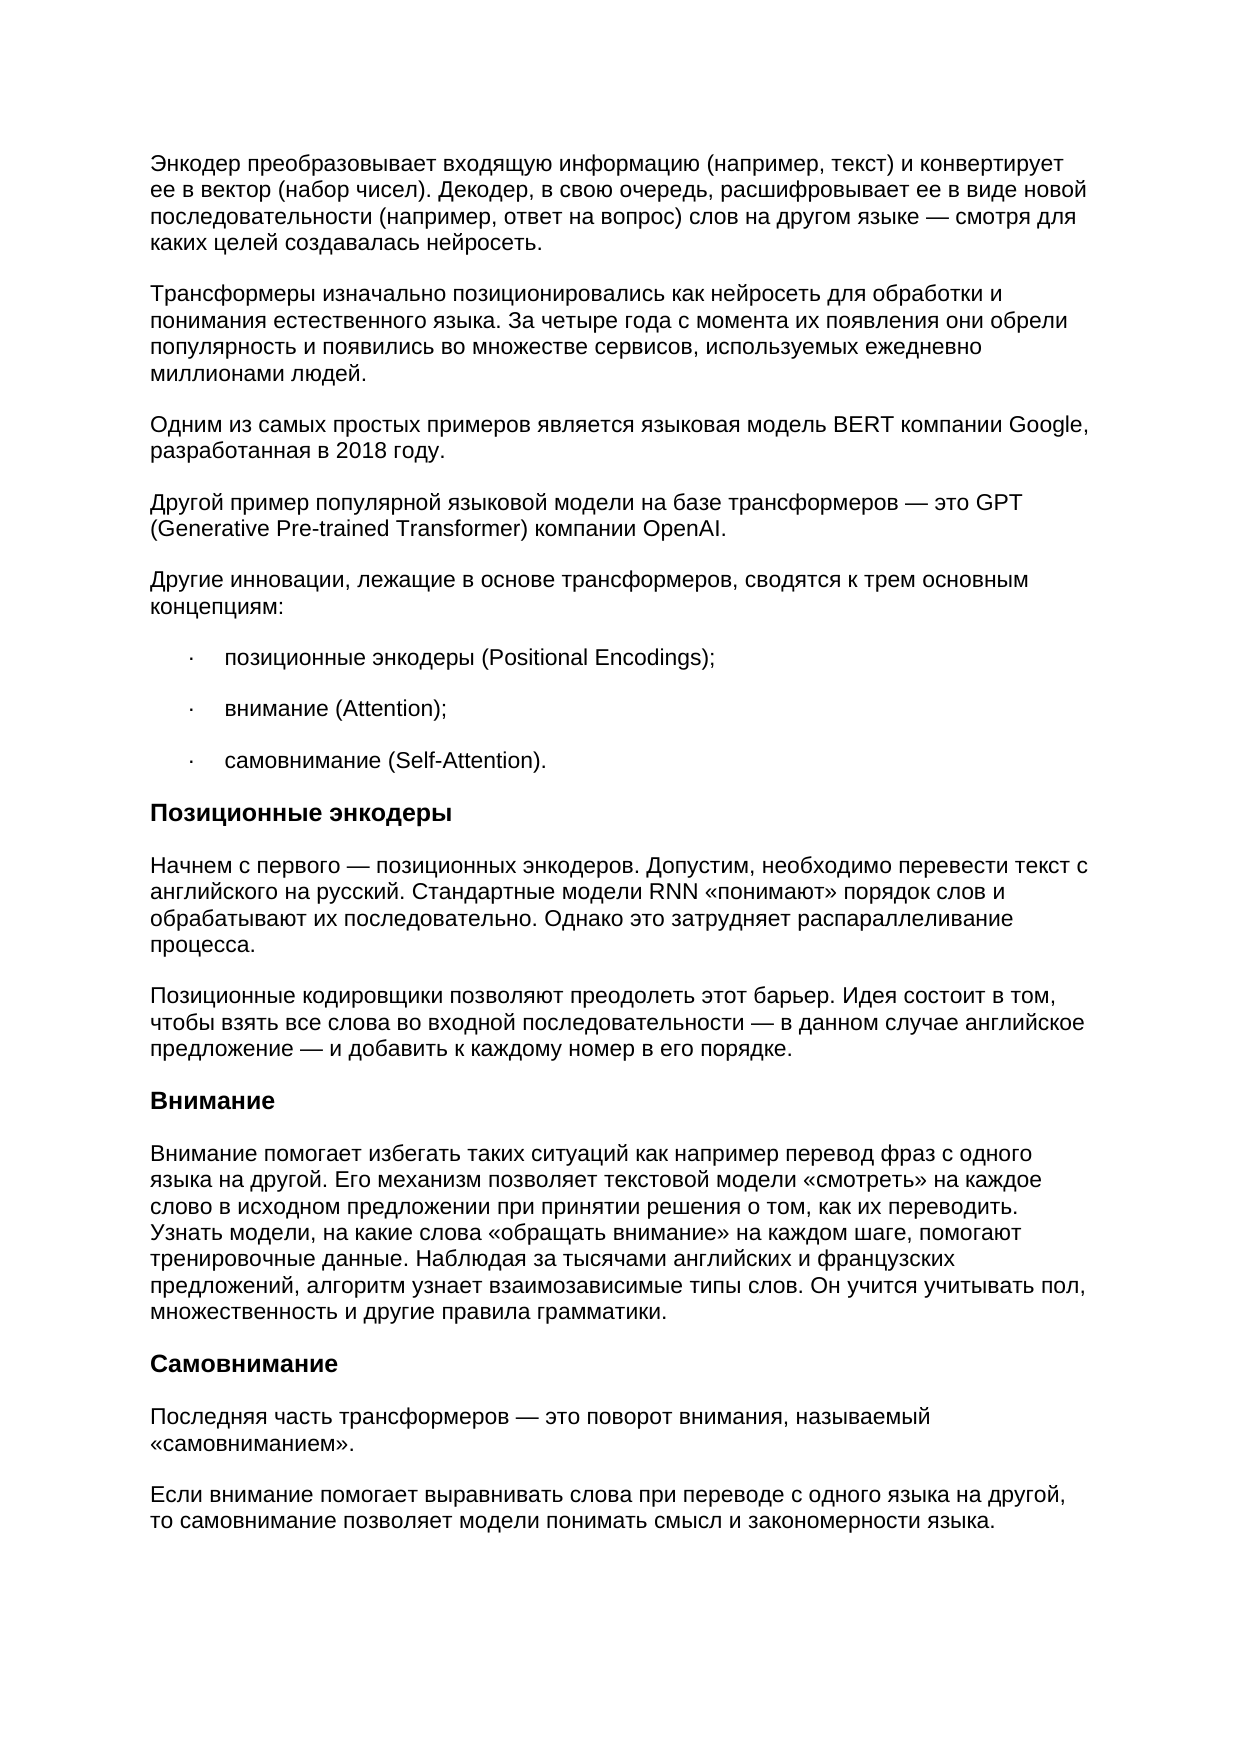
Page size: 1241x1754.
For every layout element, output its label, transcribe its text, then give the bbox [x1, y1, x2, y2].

text Позиционные кодировщики позволяют преодолеть этот барьер. Идея состоит в том, чтобы взять все слова во входной последовательности — в данном случае английское предложение — и добавить к каждому номер в его порядке. [150, 982, 1090, 1061]
text Другие инновации, лежащие в основе трансформеров, сводятся к трем основным концепциям: [150, 566, 1090, 619]
text · внимание (Attention); [187, 695, 1090, 722]
text Начнем с первого — позиционных энкодеров. Допустим, необходимо перевести текст с английского на русский. Стандартные модели RNN «понимают» порядок слов и обрабатывают их последовательно. Однако это затрудняет распараллеливание процесса. [150, 852, 1090, 957]
subtitle Внимание [150, 1086, 1090, 1115]
subtitle Самовнимание [150, 1349, 1090, 1378]
text Внимание помогает избегать таких ситуаций как например перевод фраз с одного языка на другой. Его механизм позволяет текстовой модели «смотреть» на каждое слово в исходном предложении при принятии решения о том, как их переводить. Узнать модели, на какие слова «обращать внимание» на каждом шаге, помогают тренировочные данные. Наблюдая за тысячами английских и французских предложений, алгоритм узнает взаимозависимые типы слов. Он учится учитывать пол, множественность и другие правила грамматики. [150, 1140, 1090, 1324]
text Последняя часть трансформеров — это поворот внимания, называемый «самовниманием». [150, 1403, 1090, 1456]
subtitle Позиционные энкодеры [150, 798, 1090, 827]
text · позиционные энкодеры (Positional Encodings); [187, 644, 1090, 670]
text · самовнимание (Self-Attention). [187, 747, 1090, 773]
text Одним из самых простых примеров является языковая модель BERT компании Google, разработанная в 2018 году. [150, 411, 1090, 463]
text Другой пример популярной языковой модели на базе трансформеров — это GPT (Generative Pre-trained Transformer) компании OpenAI. [150, 488, 1090, 541]
text Если внимание помогает выравнивать слова при переводе с одного языка на другой, то самовнимание позволяет модели понимать смысл и закономерности языка. [150, 1481, 1090, 1534]
text Трансформеры изначально позиционировались как нейросеть для обработки и понимания естественного языка. За четыре года с момента их появления они обрели популярность и появились во множестве сервисов, используемых ежедневно миллионами людей. [150, 280, 1090, 386]
text Энкодер преобразовывает входящую информацию (например, текст) и конвертирует ее в вектор (набор чисел). Декодер, в свою очередь, расшифровывает ее в виде новой последовательности (например, ответ на вопрос) слов на другом языке — смотря для каких целей создавалась нейросеть. [150, 150, 1090, 255]
